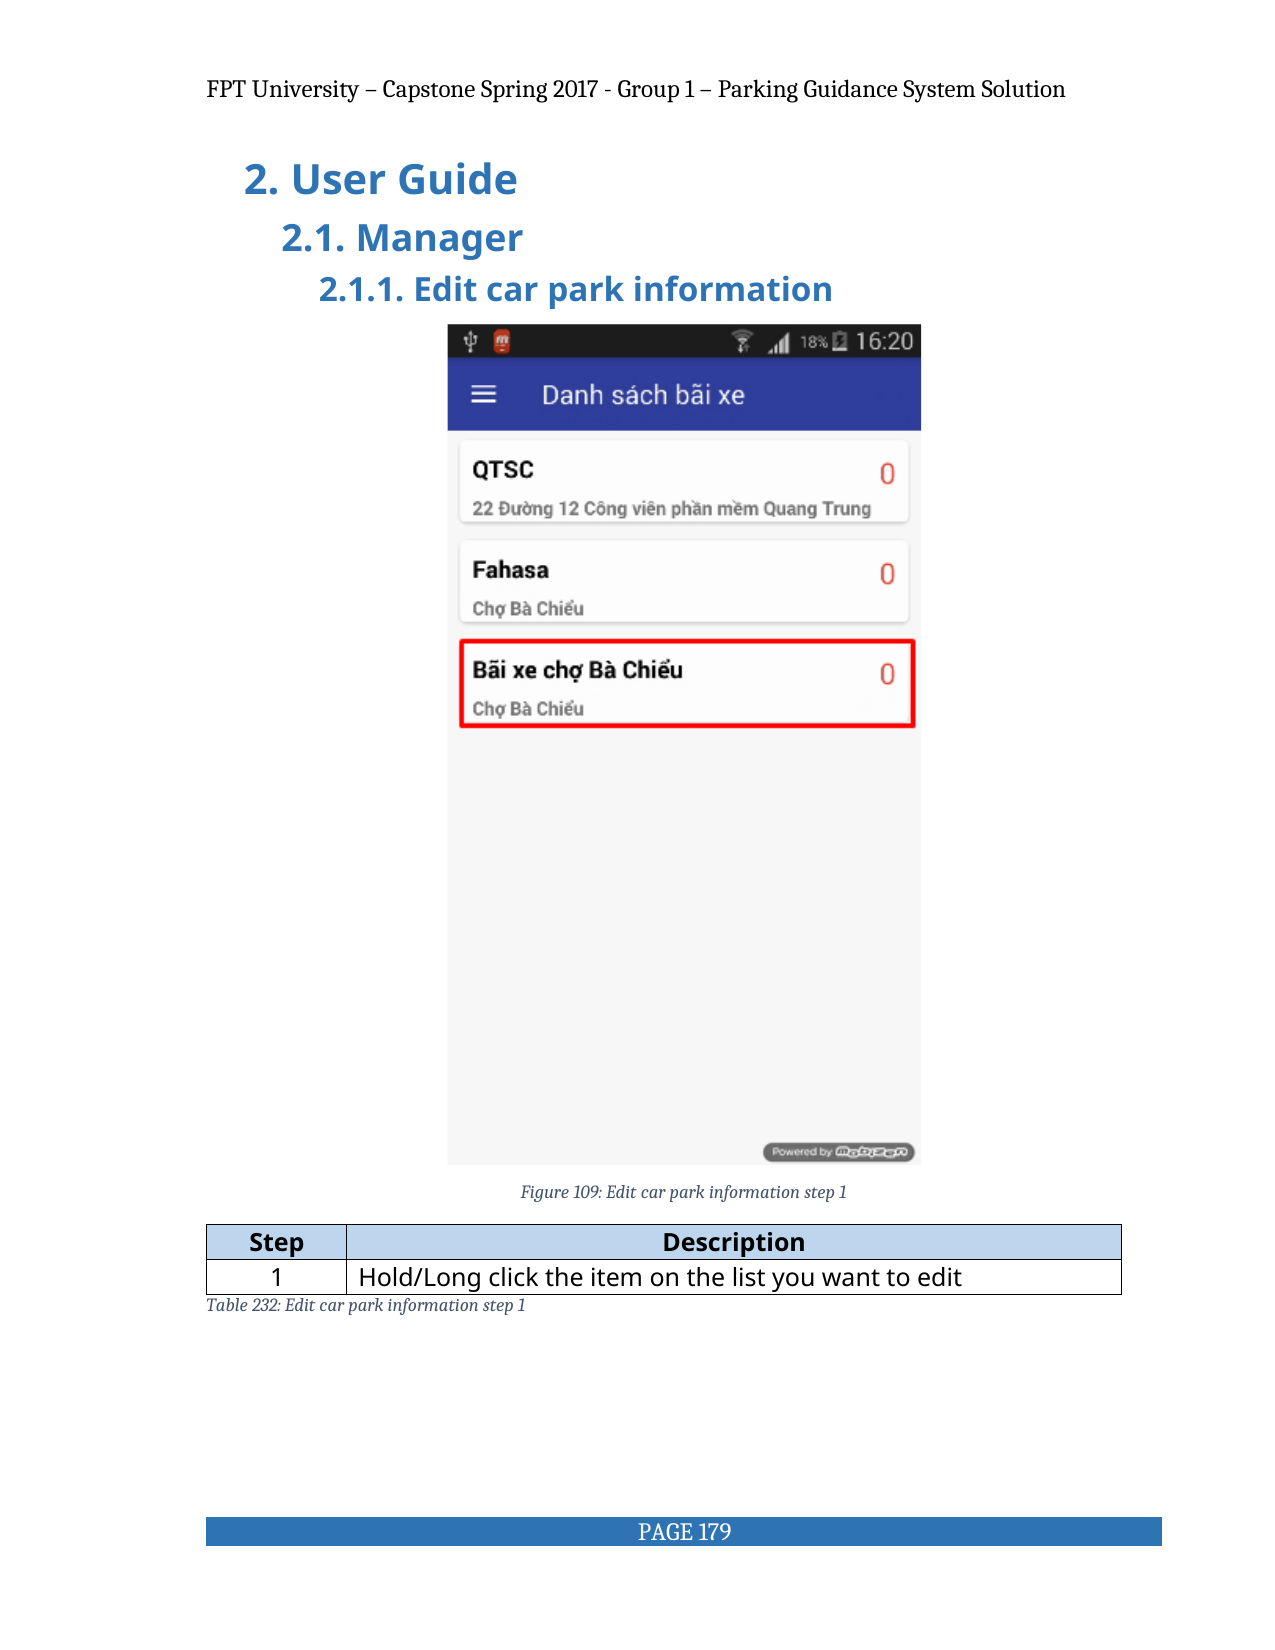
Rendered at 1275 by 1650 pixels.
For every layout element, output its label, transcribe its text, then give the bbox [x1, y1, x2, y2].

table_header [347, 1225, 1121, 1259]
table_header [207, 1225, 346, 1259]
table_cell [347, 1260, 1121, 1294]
subtitle User Guide [206, 150, 1162, 207]
picture [447, 324, 922, 1165]
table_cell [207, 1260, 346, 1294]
subtitle Edit car park information [206, 266, 1162, 312]
subtitle Manager [206, 211, 1162, 262]
